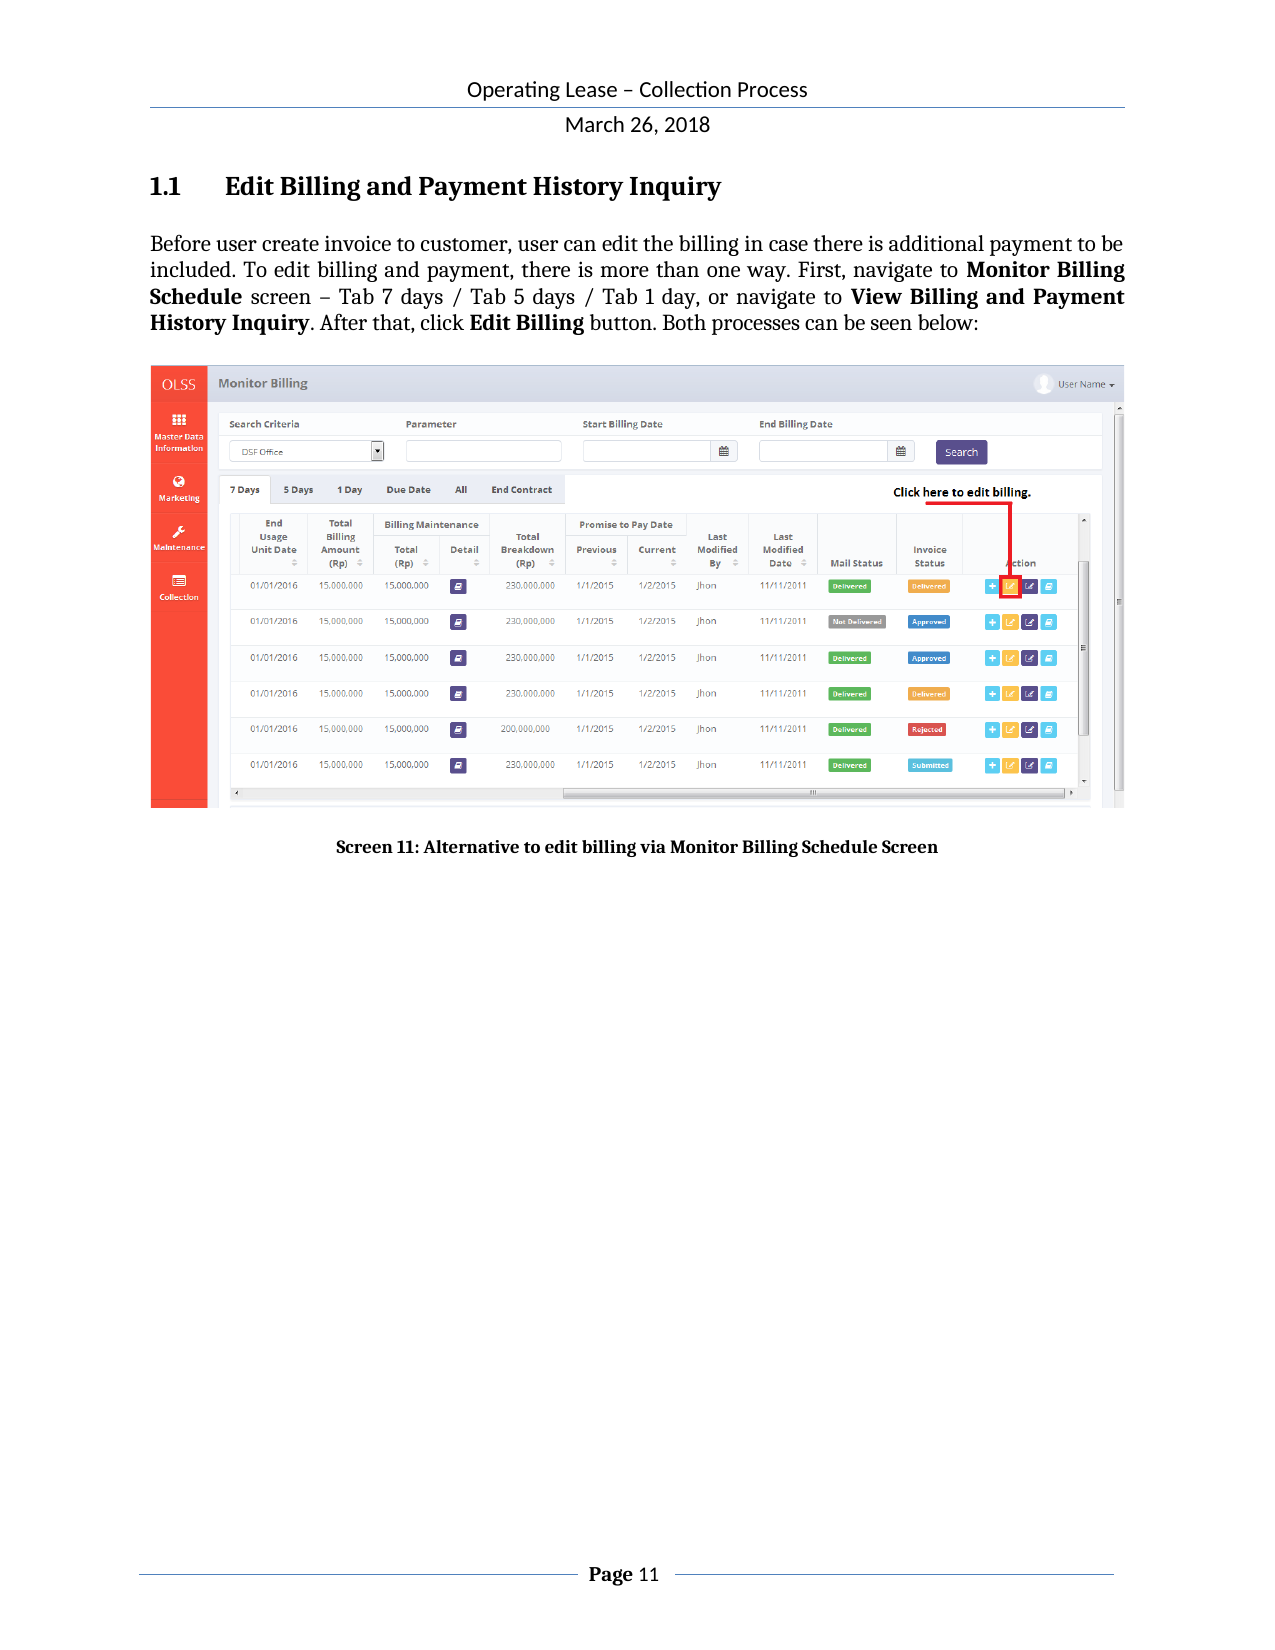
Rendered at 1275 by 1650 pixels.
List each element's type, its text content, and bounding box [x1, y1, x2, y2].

text Before user create invoice to customer, user can edit the billing in case there is additional payment to be included. To edit billing and payment, there is more than one way. First, navigate to Monitor Billing Schedule screen – Tab 7 days / Tab 5 days / Tab 1 day, or navigate to View Billing and Payment History Inquiry. After that, click Edit Billing button. Both processes can be seen below: [150, 231, 1125, 336]
subtitle Edit Billing and Payment History Inquiry [150, 171, 1125, 202]
text Screen 11: Alternative to edit billing via Monitor Billing Schedule Screen [150, 837, 1125, 858]
picture [150, 365, 1125, 808]
